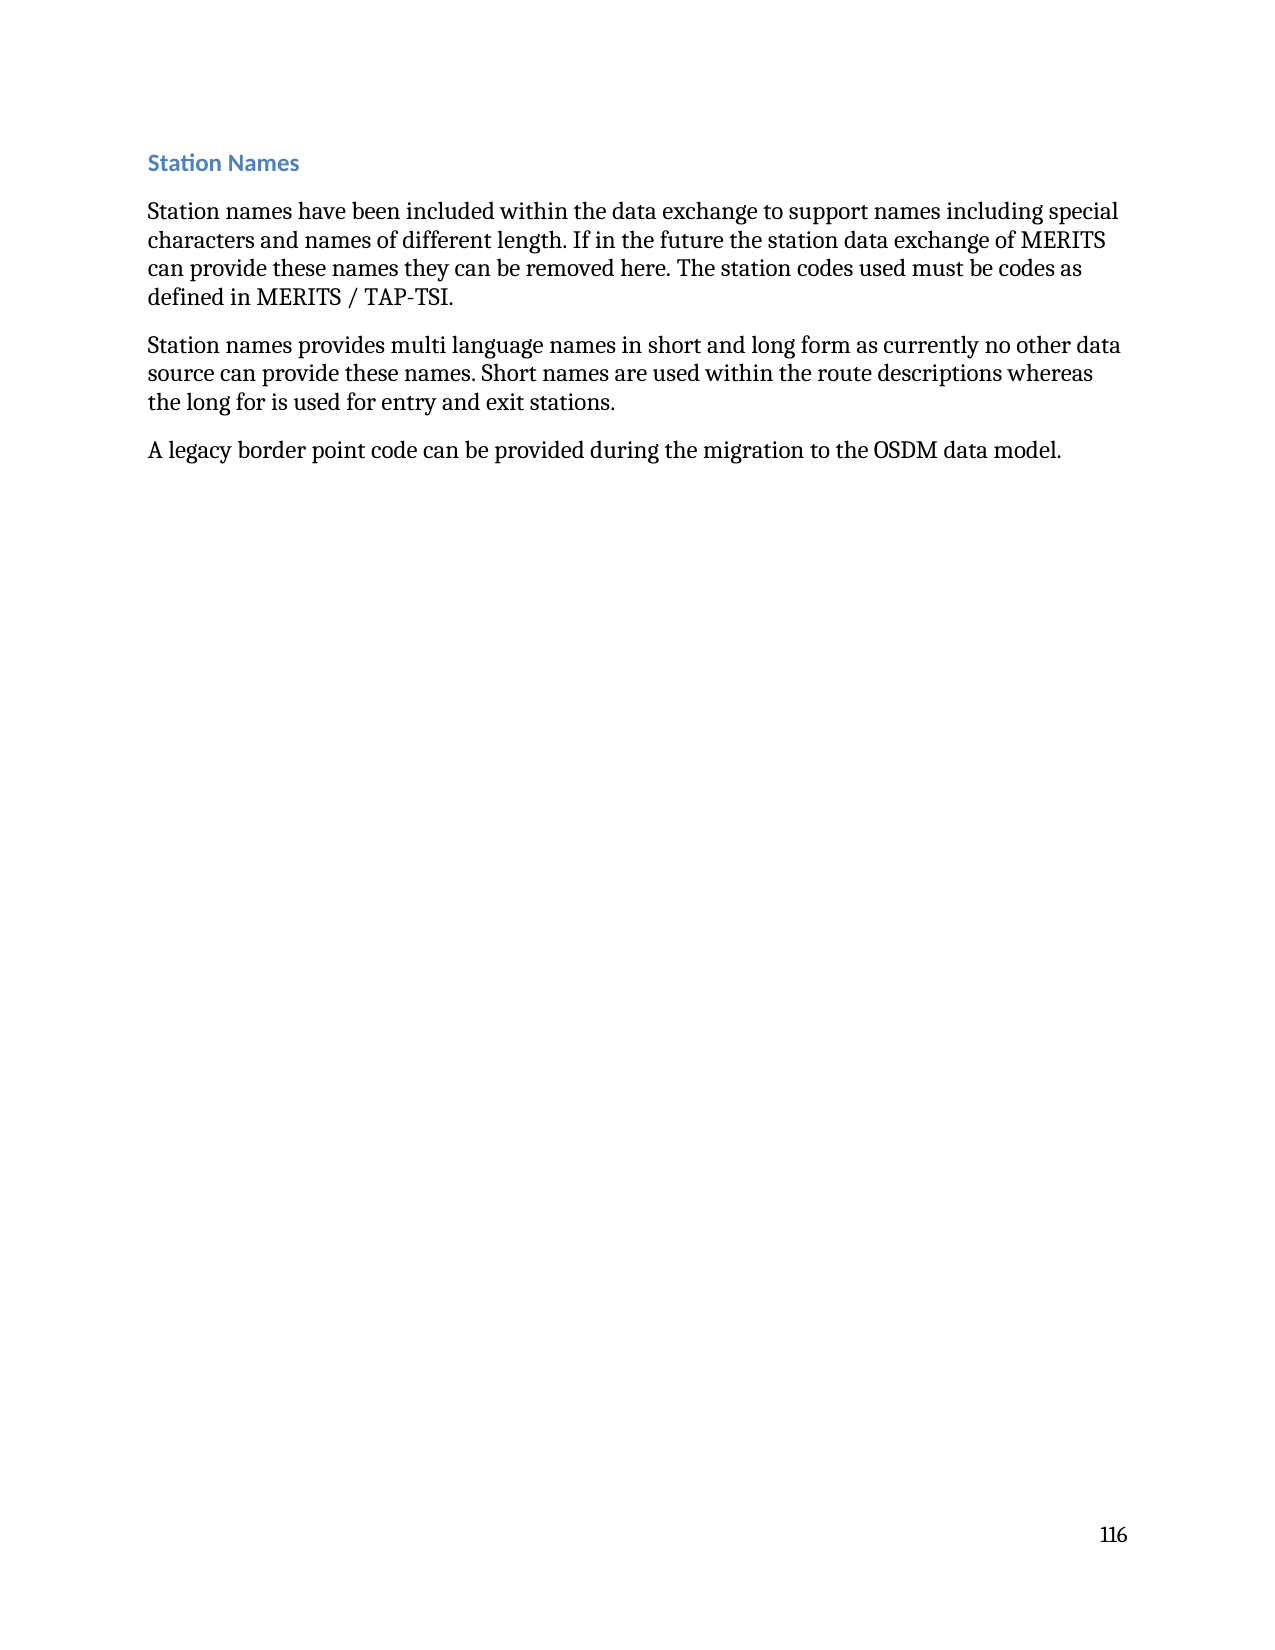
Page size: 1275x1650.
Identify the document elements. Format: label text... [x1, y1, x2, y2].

subtitle Station Names [148, 148, 1127, 178]
text Station names provides multi language names in short and long form as currently no other data source can provide these names. Short names are used within the route descriptions whereas the long for is used for entry and exit stations. [148, 331, 1127, 417]
text A legacy border point code can be provided during the migration to the OSDM data model. [148, 436, 1127, 464]
text Station names have been included within the data exchange to support names including special characters and names of different length. If in the future the station data exchange of MERITS can provide these names they can be removed here. The station codes used must be codes as defined in MERITS / TAP-TSI. [148, 197, 1127, 312]
